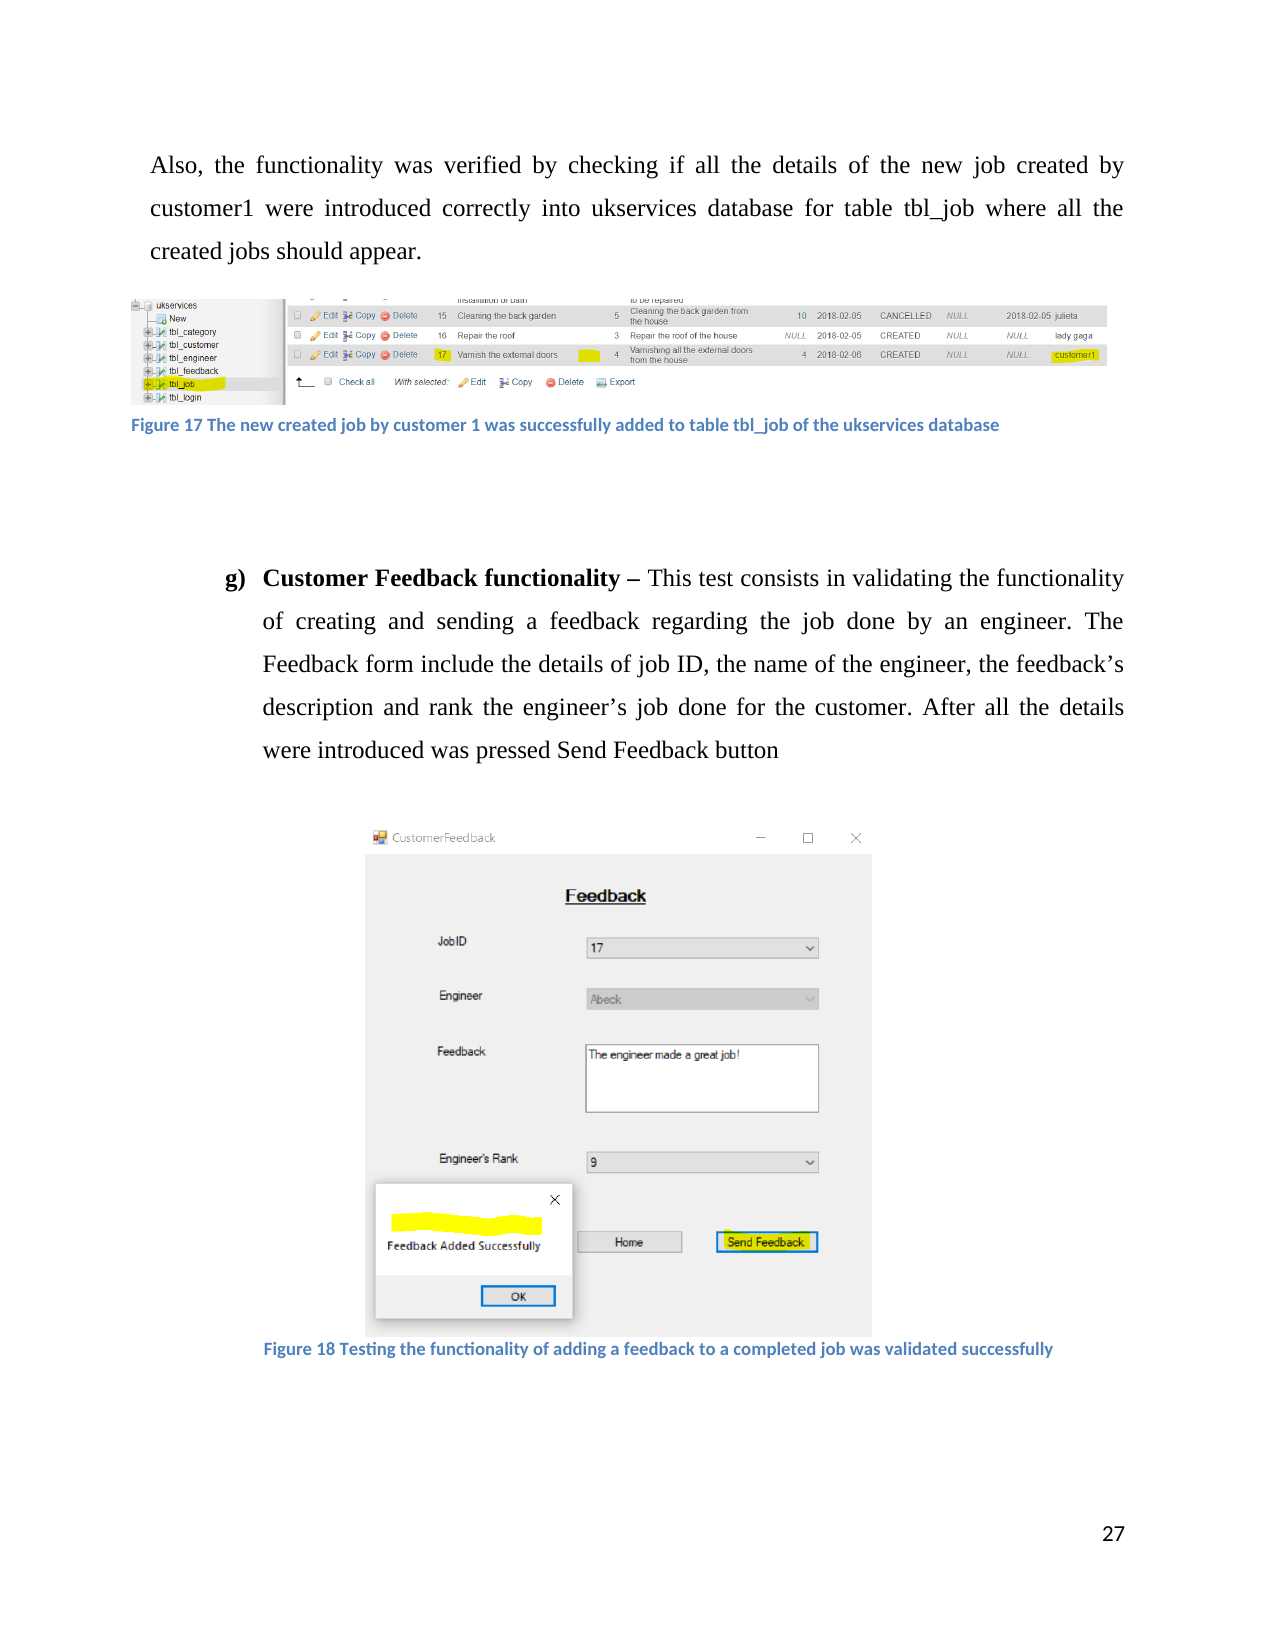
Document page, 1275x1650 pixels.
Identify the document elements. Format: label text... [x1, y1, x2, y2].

picture [365, 823, 872, 1337]
picture [131, 299, 1107, 405]
text Also, the functionality was verified by checking if all the details of the new job created by customer1 were introduced correctly into ukservices database for table tbl_job where all the created jobs should appear. [150, 150, 1125, 265]
list Customer Feedback functionality – This test consists in validating the functionality of creating and sending a feedback regarding the job done by an engineer. The Feedback form include the details of job ID, the name of the engineer, the feedback’s description and rank the engineer’s job done for the customer. After all the details were introduced was pressed Send Feedback button [225, 563, 1125, 764]
